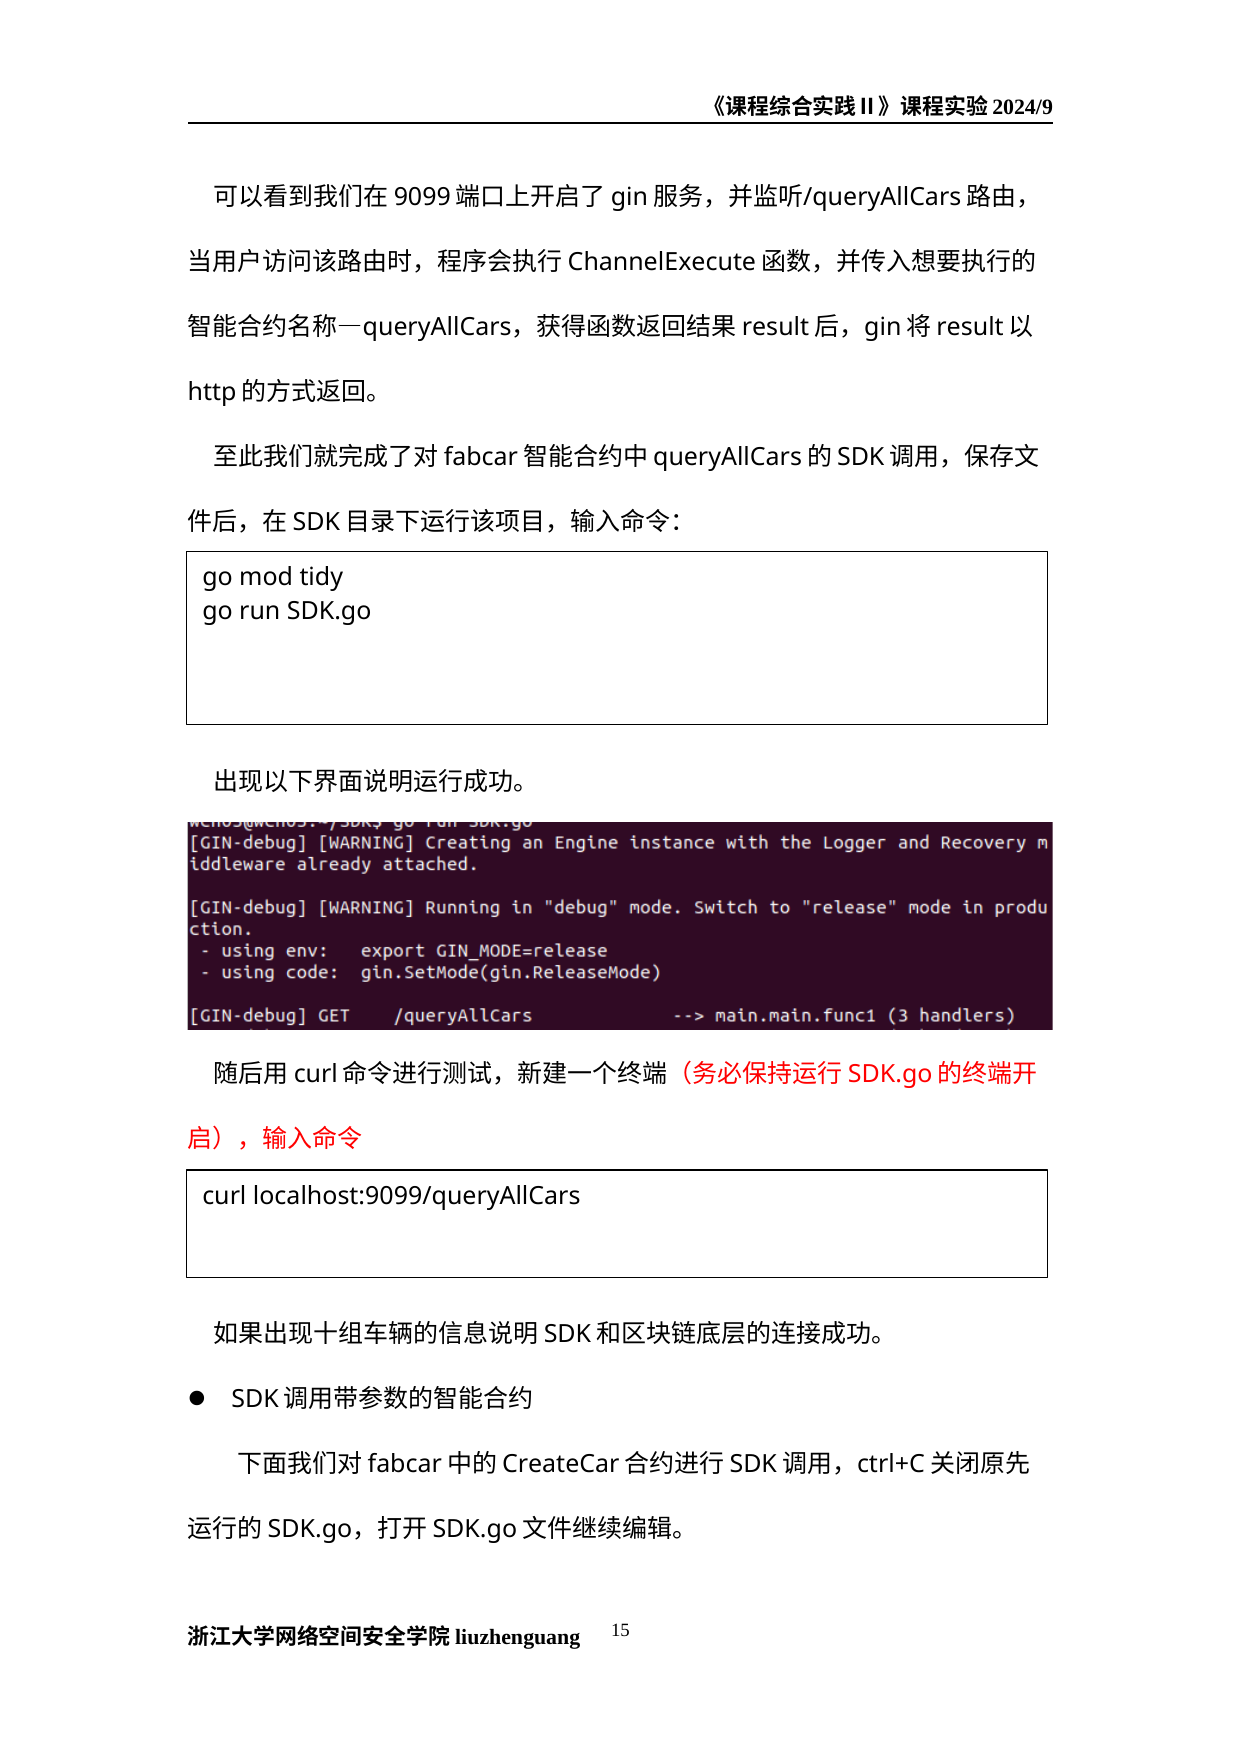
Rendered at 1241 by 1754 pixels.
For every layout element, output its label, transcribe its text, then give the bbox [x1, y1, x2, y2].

list SDK调用带参数的智能合约 [187, 1364, 1053, 1429]
text 如果出现十组车辆的信息说明SDK和区块链底层的连接成功。 [187, 1299, 1053, 1364]
text 随后用curl命令进行测试，新建一个终端（务必保持运行SDK.go的终端开启），输入命令 [187, 1039, 1053, 1169]
picture [187, 822, 1053, 1030]
text 可以看到我们在9099端口上开启了gin服务，并监听/queryAllCars路由，当用户访问该路由时，程序会执行ChannelExecute函数，并传入想要执行的智能合约名称—queryAllCars，获得函数返回结果result后，gin将result以http的方式返回。 [187, 162, 1053, 422]
text 出现以下界面说明运行成功。 [187, 747, 1053, 812]
text 下面我们对fabcar中的CreateCar合约进行SDK调用，ctrl+C关闭原先运行的SDK.go，打开SDK.go文件继续编辑。 [187, 1429, 1053, 1559]
text 至此我们就完成了对fabcar智能合约中queryAllCars的SDK调用，保存文件后，在SDK目录下运行该项目，输入命令： [187, 422, 1053, 552]
